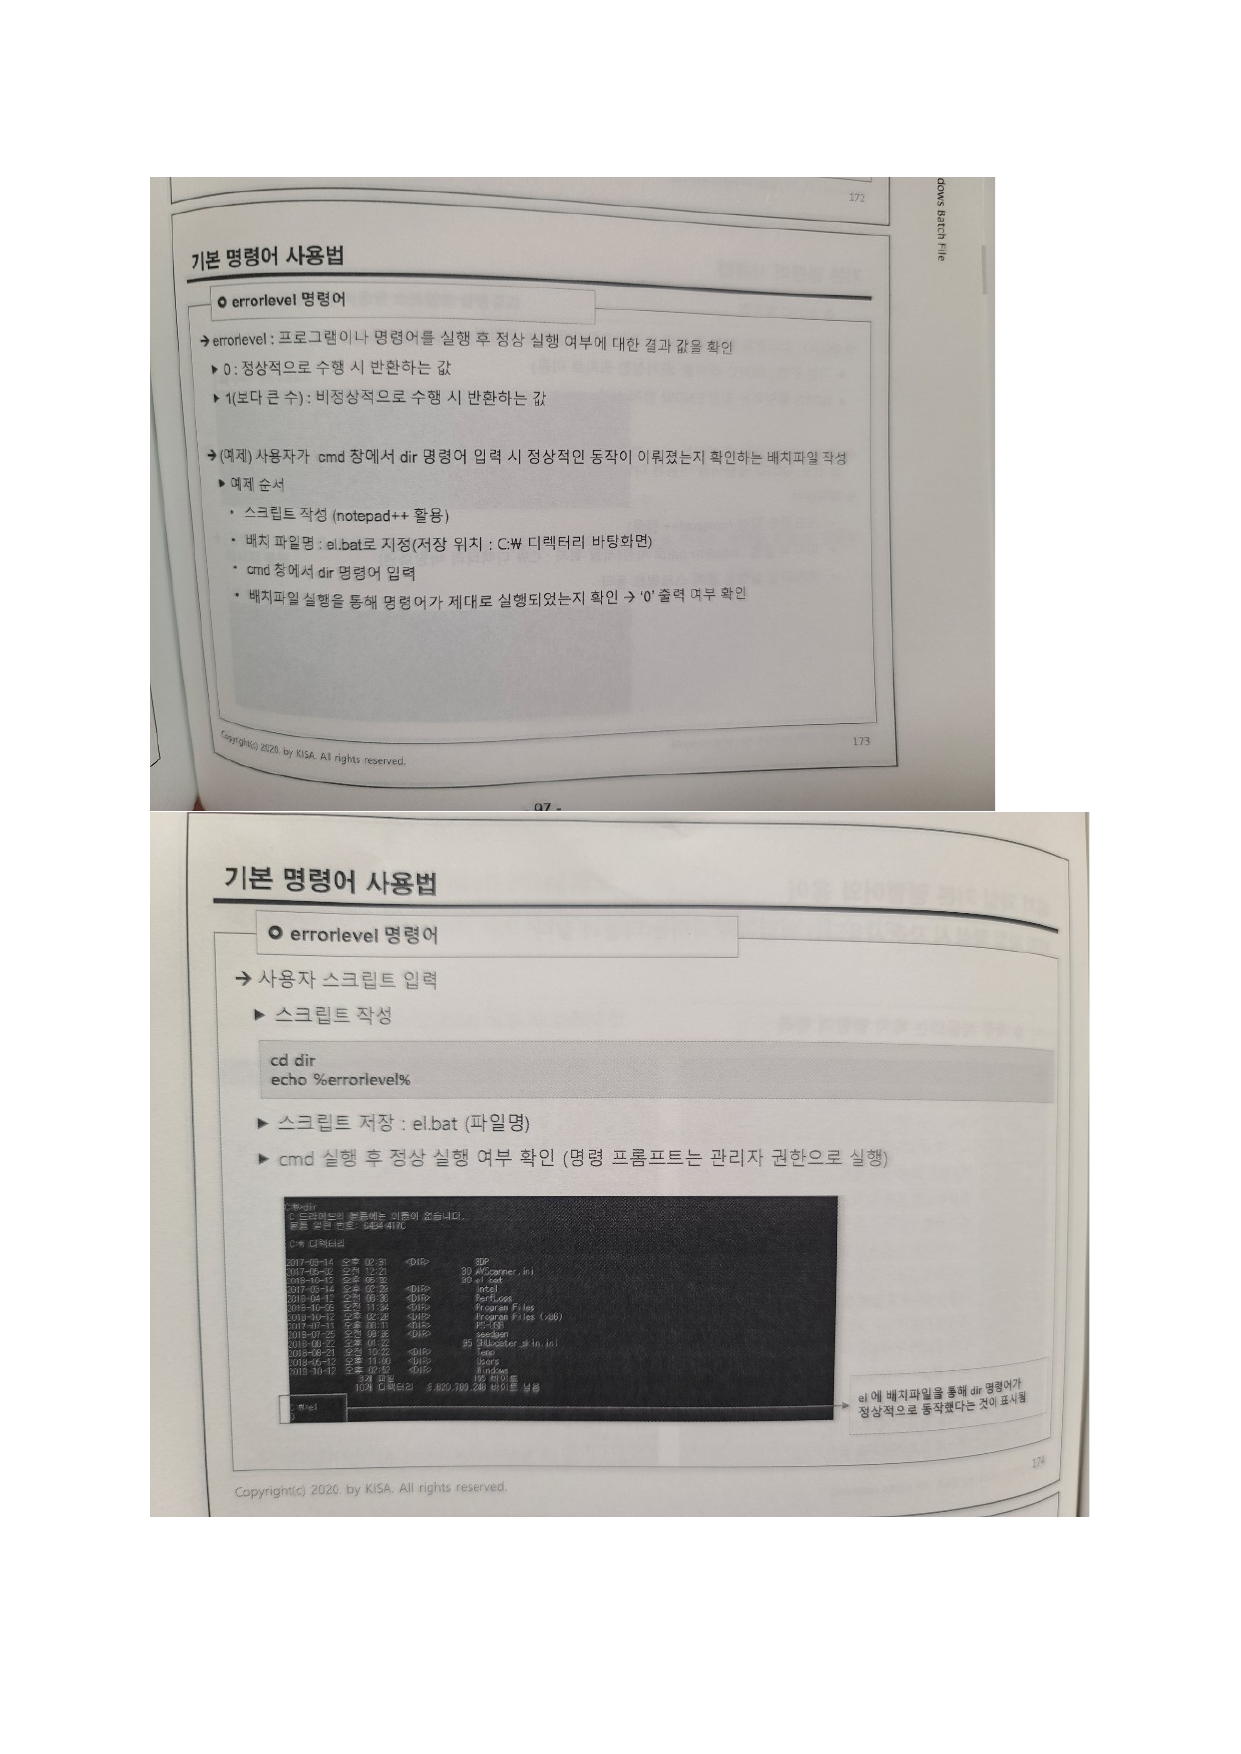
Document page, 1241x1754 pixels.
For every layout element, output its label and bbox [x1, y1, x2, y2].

picture [150, 812, 1090, 1517]
picture [150, 177, 996, 811]
